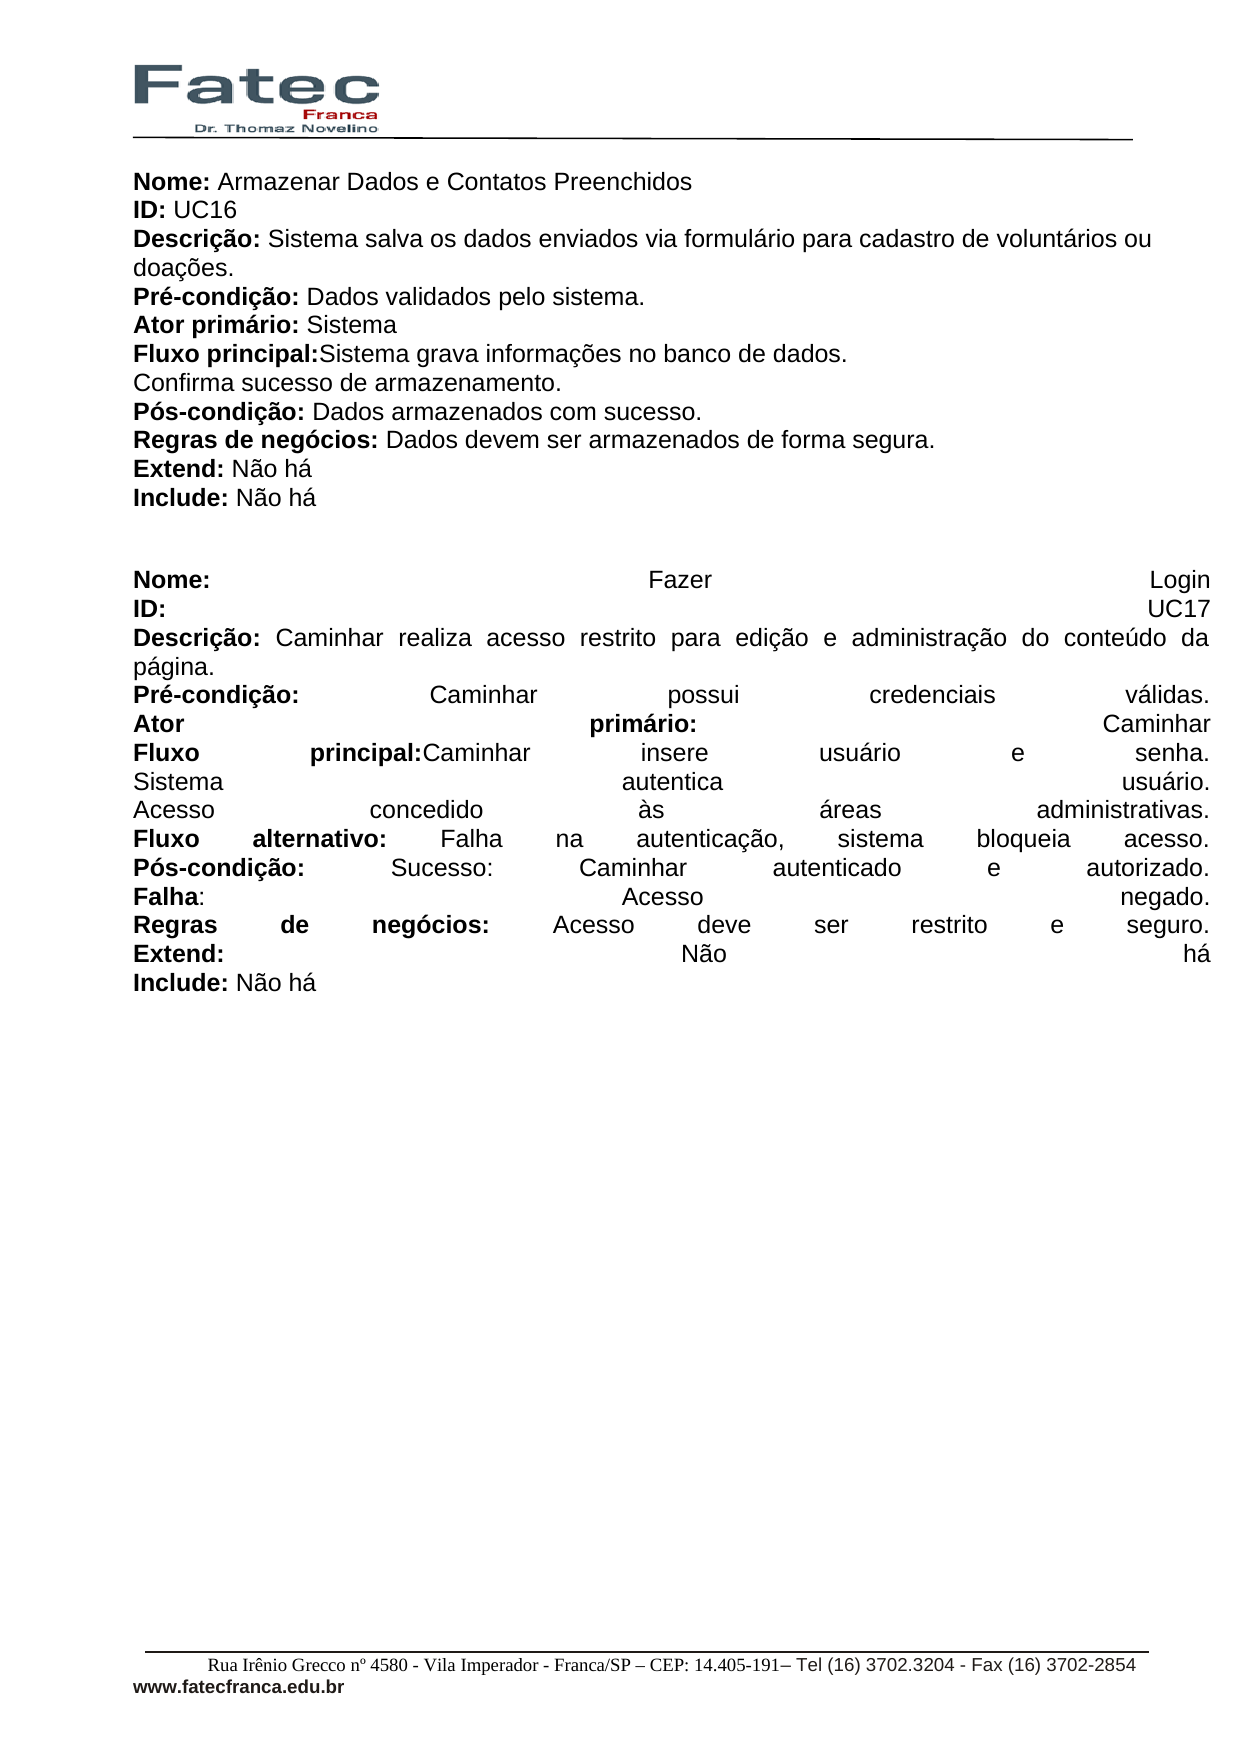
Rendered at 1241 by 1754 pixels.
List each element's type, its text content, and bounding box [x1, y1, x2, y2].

picture [132, 62, 383, 134]
text Nome: Fazer Login ID: UC17 Descrição: Caminhar realiza acesso restrito para edição e administração do conteúdo da página. Pré-condição: Caminhar possui credenciais válidas. Ator primário: Caminhar Fluxo principal:Caminhar insere usuário e senha. Sistema autentica usuário. Acesso concedido às áreas administrativas. Fluxo alternativo: Falha na autenticação, sistema bloqueia acesso. Pós-condição: Sucesso: Caminhar autenticado e autorizado. Falha: Acesso negado. Regras de negócios: Acesso deve ser restrito e seguro. Extend: Não há Include: Não há [133, 565, 1211, 997]
text Nome: Armazenar Dados e Contatos Preenchidos ID: UC16 Descrição: Sistema salva os dados enviados via formulário para cadastro de voluntários ou doações. Pré-condição: Dados validados pelo sistema. Ator primário: Sistema Fluxo principal:Sistema grava informações no banco de dados. Confirma sucesso de armazenamento. Pós-condição: Dados armazenados com sucesso. Regras de negócios: Dados devem ser armazenados de forma segura. Extend: Não há Include: Não há [133, 167, 1211, 540]
